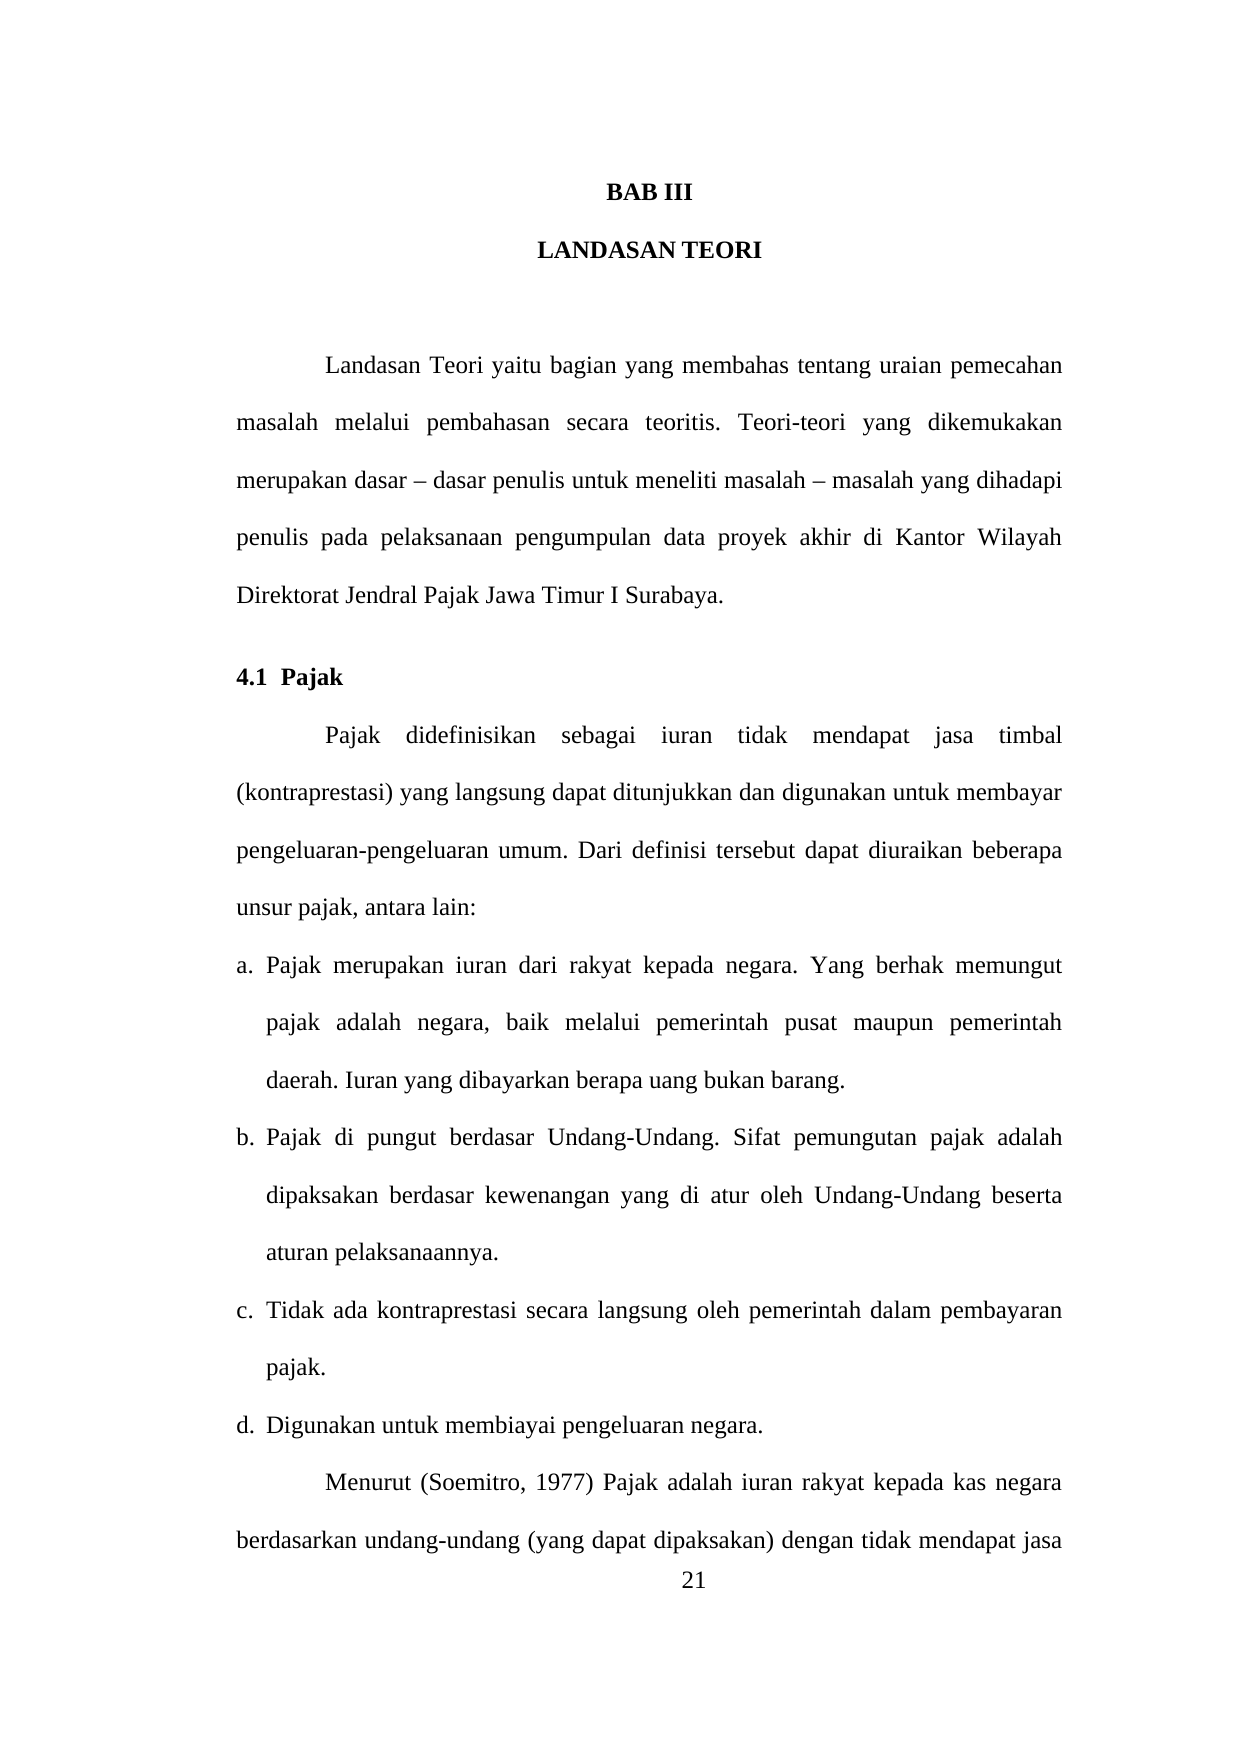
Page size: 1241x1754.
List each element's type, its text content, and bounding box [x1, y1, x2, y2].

list Pajak di pungut berdasar Undang-Undang. Sifat pemungutan pajak adalah dipaksakan berdasar kewenangan yang di atur oleh Undang-Undang beserta aturan pelaksanaannya. [236, 1122, 1063, 1266]
subtitle Pajak [236, 662, 1063, 691]
text Pajak didefinisikan sebagai iuran tidak mendapat jasa timbal (kontraprestasi) yang langsung dapat ditunjukkan dan digunakan untuk membayar pengeluaran-pengeluaran umum. Dari definisi tersebut dapat diuraikan beberapa unsur pajak, antara lain: [236, 720, 1063, 921]
text Landasan Teori yaitu bagian yang membahas tentang uraian pemecahan masalah melalui pembahasan secara teoritis. Teori-teori yang dikemukakan merupakan dasar – dasar penulis untuk meneliti masalah – masalah yang dihadapi penulis pada pelaksanaan pengumpulan data proyek akhir di Kantor Wilayah Direktorat Jendral Pajak Jawa Timur I Surabaya. [236, 350, 1063, 608]
subtitle BAB III LANDASAN TEORI [236, 177, 1063, 263]
list Digunakan untuk membiayai pengeluaran negara. [236, 1410, 1063, 1438]
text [236, 1467, 1063, 1553]
list Tidak ada kontraprestasi secara langsung oleh pemerintah dalam pembayaran pajak. [236, 1295, 1063, 1381]
list Pajak merupakan iuran dari rakyat kepada negara. Yang berhak memungut pajak adalah negara, baik melalui pemerintah pusat maupun pemerintah daerah. Iuran yang dibayarkan berapa uang bukan barang. [236, 950, 1063, 1093]
